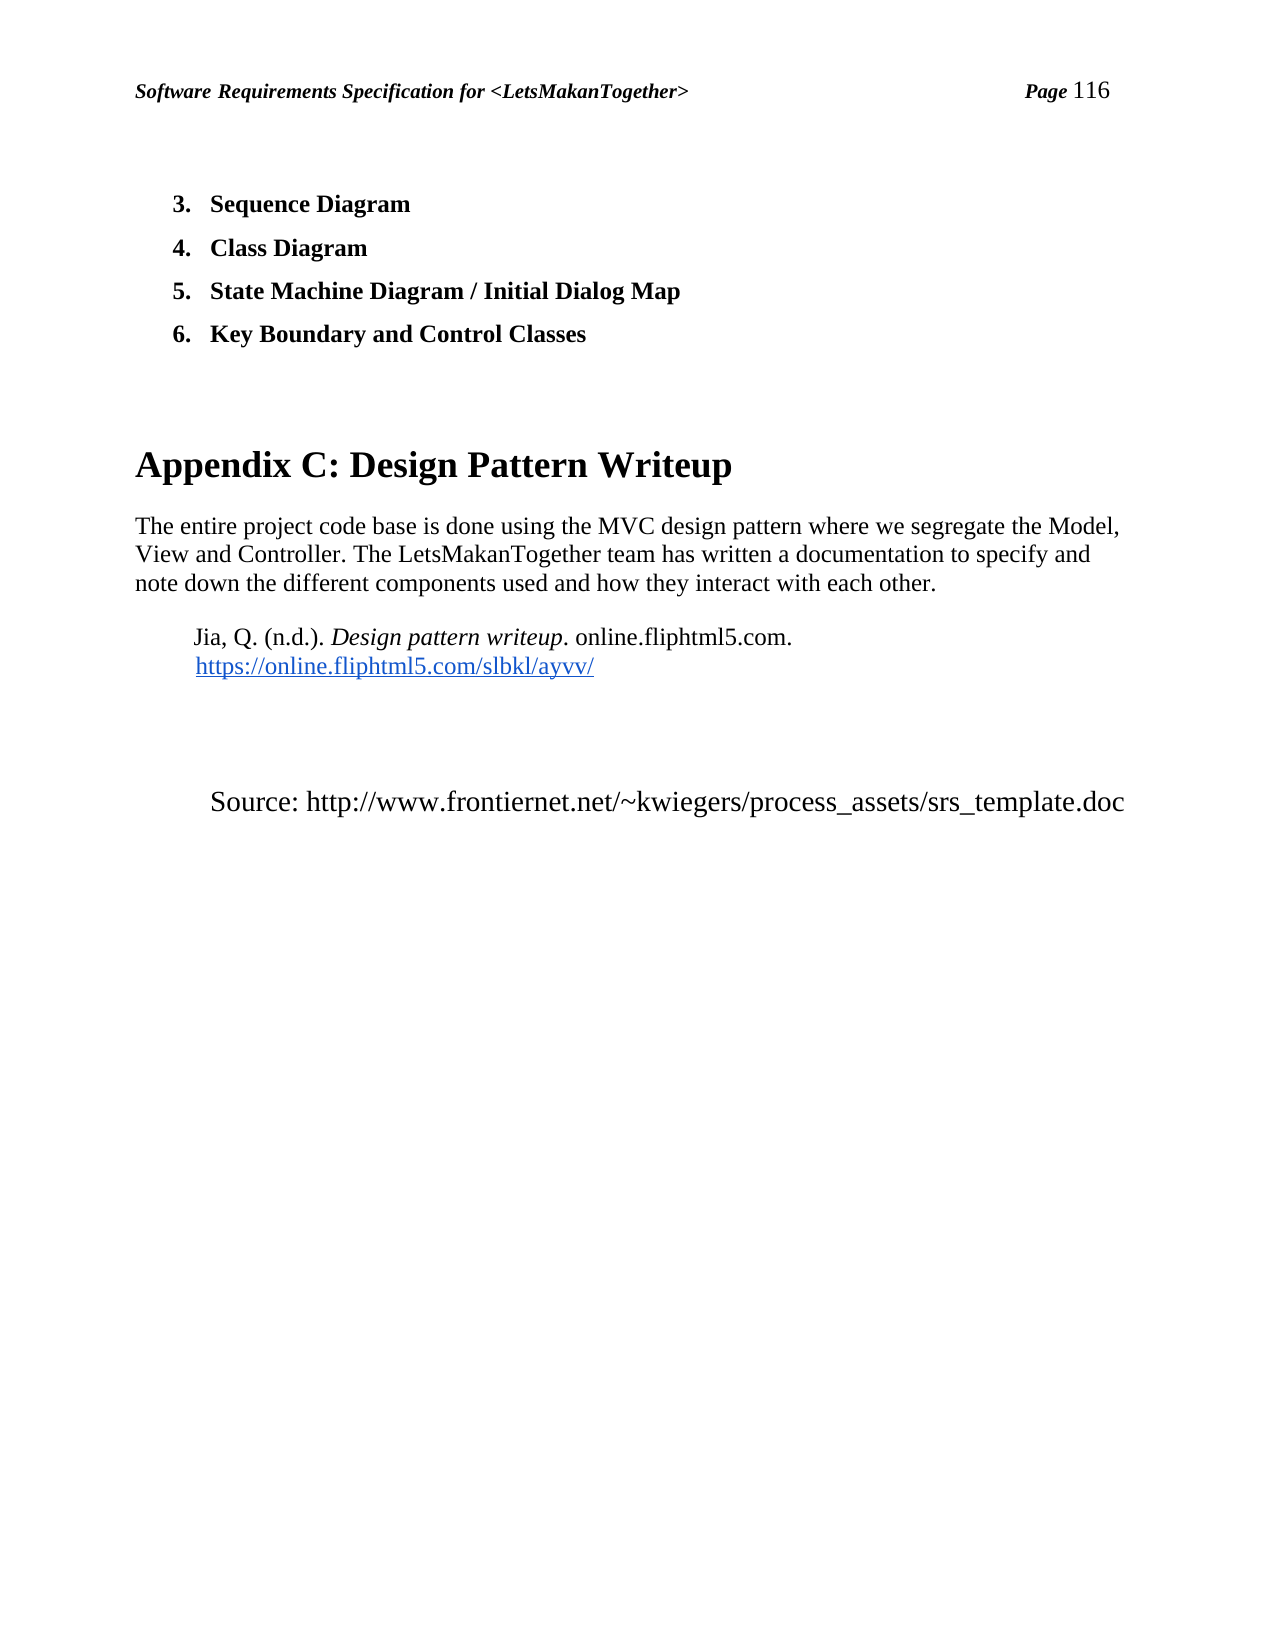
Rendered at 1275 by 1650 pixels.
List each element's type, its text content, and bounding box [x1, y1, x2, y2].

text Jia, Q. (n.d.). Design pattern writeup. online.fliphtml5.com. https://online.fliphtml5.com/slbkl/ayvv/ [193, 622, 1140, 679]
list Class Diagram [172, 233, 1140, 261]
text The entire project code base is done using the MVC design pattern where we segregate the Model, View and Controller. The LetsMakanTogether team has written a documentation to specify and note down the different components used and how they interact with each other. [135, 511, 1140, 597]
list Key Boundary and Control Classes [172, 319, 1140, 348]
subtitle Appendix C: Design Pattern Writeup [135, 443, 1140, 486]
list State Machine Diagram / Initial Dialog Map [172, 276, 1140, 304]
list Sequence Diagram [172, 189, 1140, 218]
text Source: http://www.frontiernet.net/~kwiegers/process_assets/srs_template.doc [210, 784, 1140, 818]
